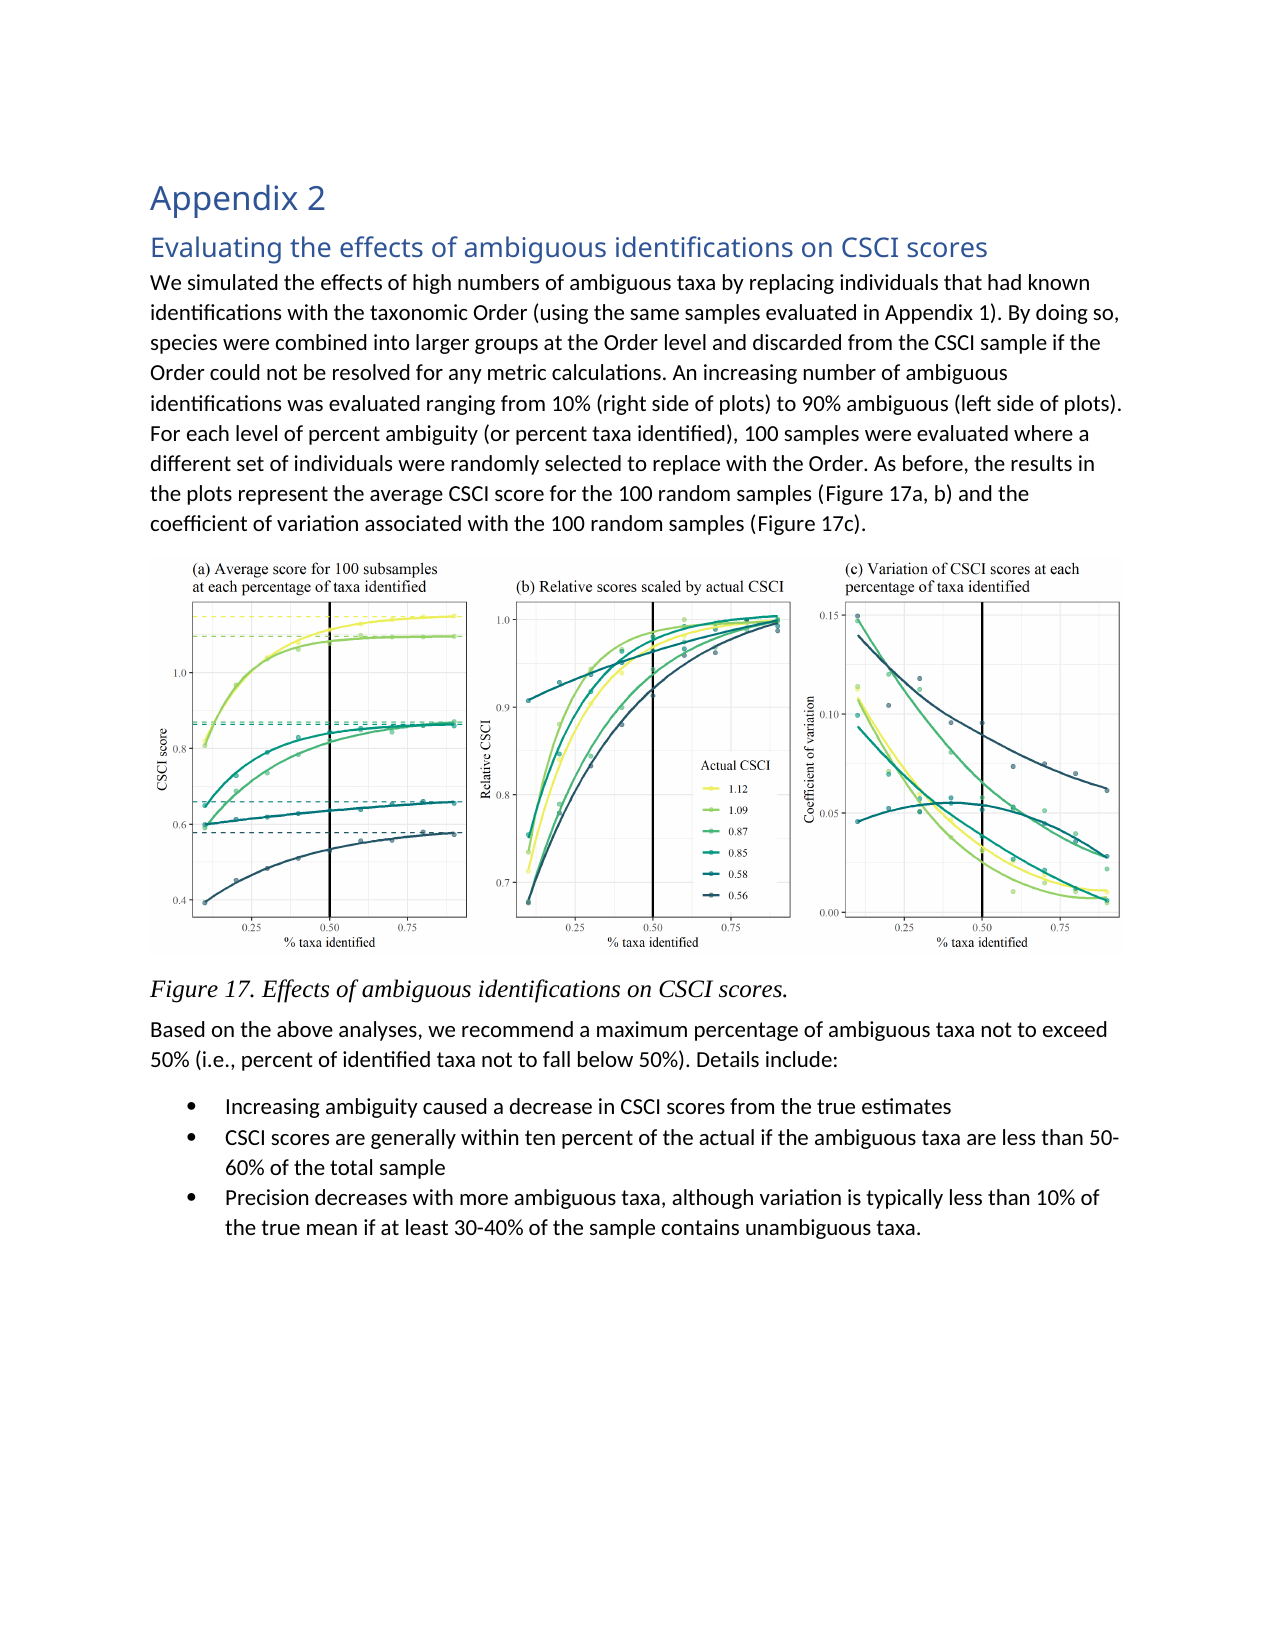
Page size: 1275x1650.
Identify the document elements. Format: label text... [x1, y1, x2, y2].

text Based on the above analyses, we recommend a maximum percentage of ambiguous taxa not to exceed 50% (i.e., percent of identified taxa not to fall below 50%). Details include: [150, 1015, 1125, 1074]
text We simulated the effects of high numbers of ambiguous taxa by replacing individuals that had known identifications with the taxonomic Order (using the same samples evaluated in Appendix 1). By doing so, species were combined into larger groups at the Order level and discarded from the CSCI sample if the Order could not be resolved for any metric calculations. An increasing number of ambiguous identifications was evaluated ranging from 10% (right side of plots) to 90% ambiguous (left side of plots). For each level of percent ambiguity (or percent taxa identified), 100 samples were evaluated where a different set of individuals were randomly selected to replace with the Order. As before, the results in the plots represent the average CSCI score for the 100 random samples (Figure 17a, b) and the coefficient of variation associated with the 100 random samples (Figure 17c). [150, 268, 1125, 538]
subtitle Appendix 2 [150, 175, 1125, 220]
list Precision decreases with more ambiguous taxa, although variation is typically less than 10% of the true mean if at least 30-40% of the sample contains unambiguous taxa. [187, 1183, 1125, 1241]
list Increasing ambiguity caused a decrease in CSCI scores from the true estimates [187, 1092, 1125, 1121]
list CSCI scores are generally within ten percent of the actual if the ambiguous taxa are less than 50-60% of the total sample [187, 1123, 1125, 1181]
picture [150, 556, 1125, 956]
subtitle Evaluating the effects of ambiguous identifications on CSCI scores [150, 228, 1125, 265]
